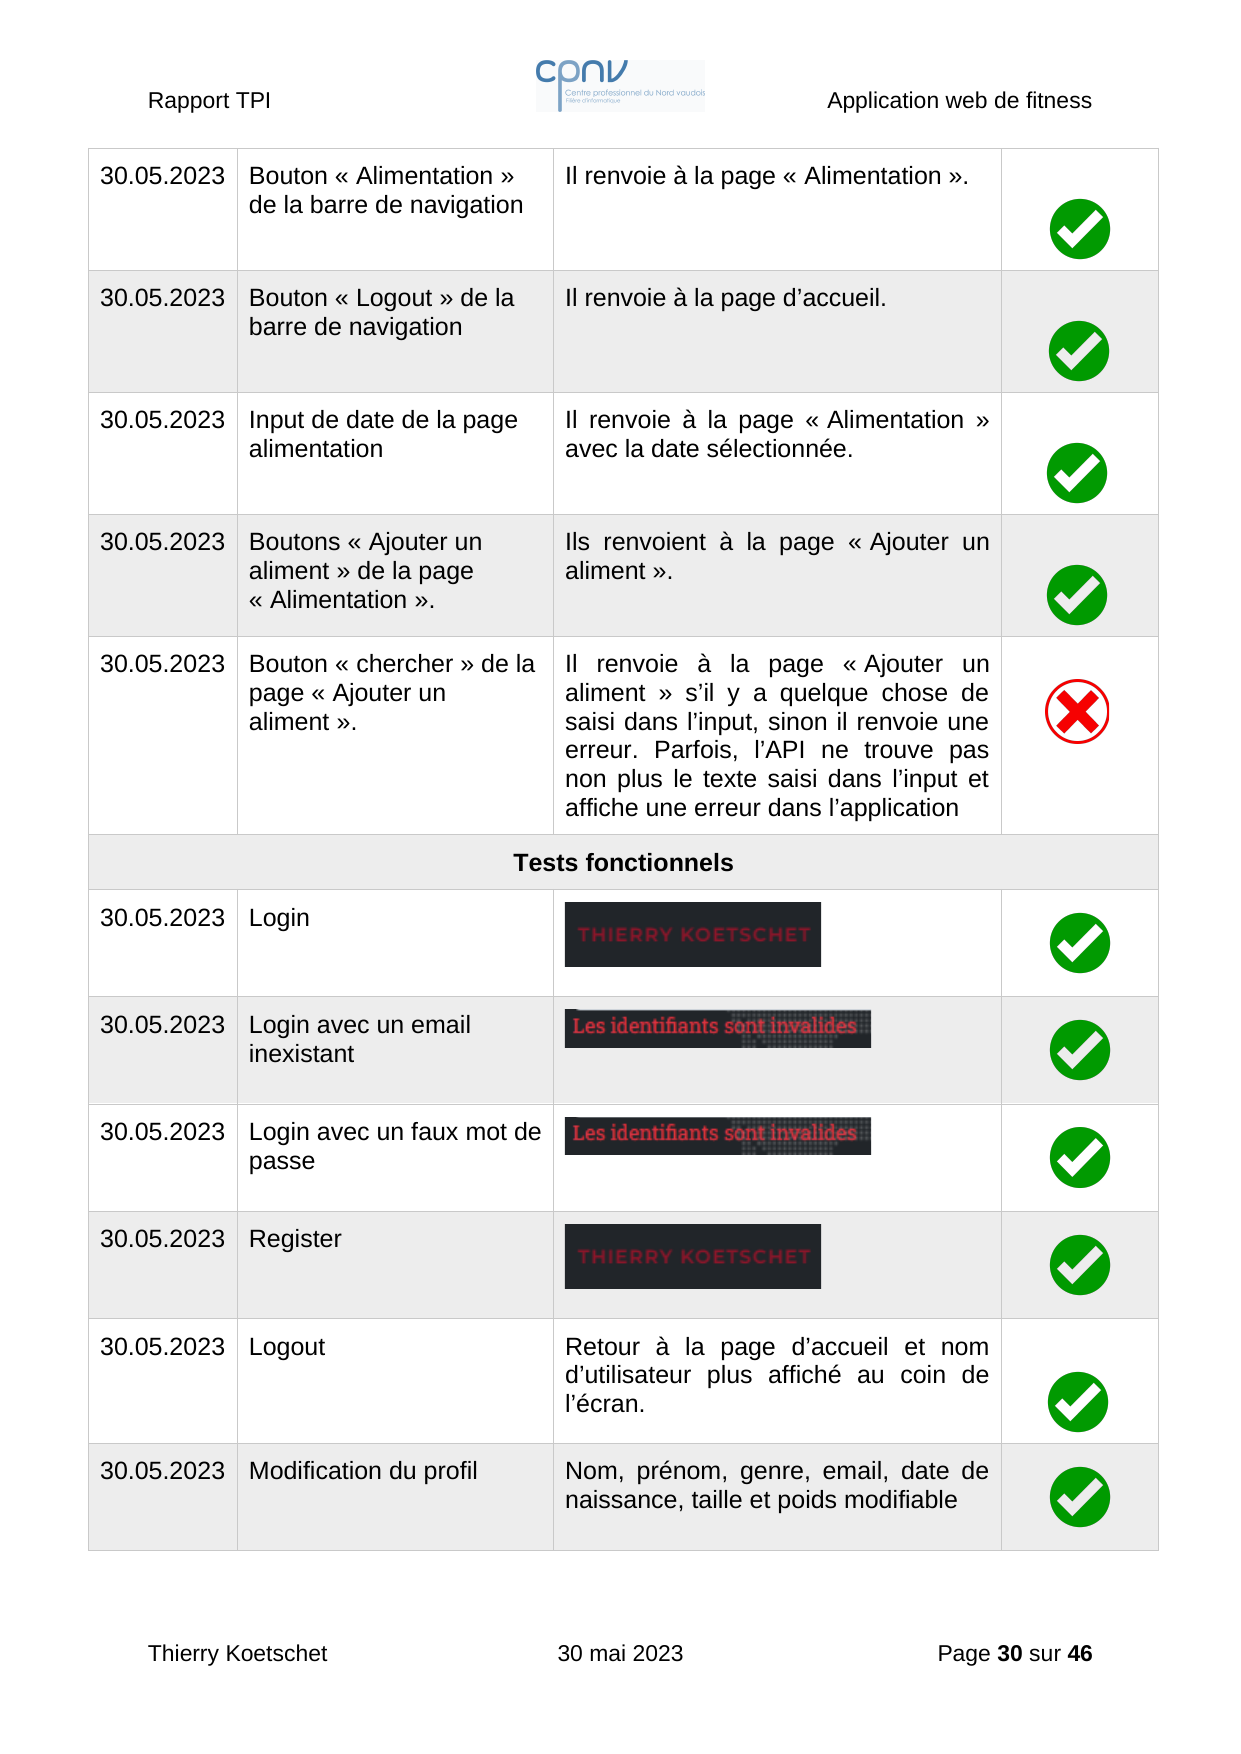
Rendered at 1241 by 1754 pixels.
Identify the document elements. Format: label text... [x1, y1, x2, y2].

picture [1039, 557, 1112, 630]
table_cell Login avec un email inexistant [238, 997, 553, 1103]
table_cell 30.05.2023 [89, 890, 237, 996]
table_cell [1002, 1105, 1158, 1211]
table_cell 30.05.2023 [89, 637, 237, 834]
table_cell [554, 997, 1001, 1103]
picture [1039, 1456, 1121, 1538]
table_cell 30.05.2023 [89, 271, 237, 392]
picture [1037, 1361, 1119, 1443]
picture [1039, 1224, 1121, 1306]
table_cell [554, 890, 1001, 996]
picture [1039, 435, 1112, 508]
table_cell [1002, 1212, 1158, 1318]
table_cell [1002, 997, 1158, 1103]
table_cell [1002, 1319, 1158, 1443]
table_cell Bouton « Logout » de la barre de navigation [238, 271, 553, 392]
table_cell Il renvoie à la page « Alimentation ». [554, 149, 1001, 270]
table_cell Modification du profil [238, 1444, 553, 1550]
picture [564, 1224, 822, 1289]
table_cell Boutons « Ajouter un aliment » de la page « Alimentation ». [238, 515, 553, 636]
table_cell [1002, 890, 1158, 996]
picture [1041, 313, 1113, 386]
table_cell Bouton « chercher » de la page « Ajouter un aliment ». [238, 637, 553, 834]
picture [1042, 191, 1115, 264]
picture [564, 1009, 872, 1048]
table_cell [1002, 1444, 1158, 1550]
table_cell 30.05.2023 [89, 1212, 237, 1318]
table_cell Il renvoie à la page « Ajouter un aliment » s’il y a quelque chose de saisi dans l’input, sinon il renvoie une erreur. Parfois, l’API ne trouve pas non plus le texte saisi dans l’input et affiche une erreur dans l’application [554, 637, 1001, 834]
table_cell [1002, 393, 1158, 514]
table_cell 30.05.2023 [89, 149, 237, 270]
picture [1039, 1117, 1121, 1199]
table_cell [1002, 271, 1158, 392]
table_cell Nom, prénom, genre, email, date de naissance, taille et poids modifiable [554, 1444, 1001, 1550]
table_cell Tests fonctionnels [89, 835, 1158, 889]
table_cell Login avec un faux mot de passe [238, 1105, 553, 1211]
table_cell 30.05.2023 [89, 1319, 237, 1443]
picture [1039, 902, 1121, 984]
picture [1045, 679, 1110, 744]
table_cell [1002, 149, 1158, 270]
table_cell [554, 1105, 1001, 1211]
table_cell Il renvoie à la page d’accueil. [554, 271, 1001, 392]
table_cell 30.05.2023 [89, 515, 237, 636]
table_cell Input de date de la page alimentation [238, 393, 553, 514]
table_cell [1002, 637, 1158, 834]
table_cell Ils renvoient à la page « Ajouter un aliment ». [554, 515, 1001, 636]
table_cell 30.05.2023 [89, 997, 237, 1103]
table_cell 30.05.2023 [89, 393, 237, 514]
table_cell 30.05.2023 [89, 1105, 237, 1211]
table_cell Bouton « Alimentation » de la barre de navigation [238, 149, 553, 270]
table_cell [1002, 515, 1158, 636]
table_cell Il renvoie à la page « Alimentation » avec la date sélectionnée. [554, 393, 1001, 514]
table_cell 30.05.2023 [89, 1444, 237, 1550]
table_cell [554, 1212, 1001, 1318]
table_cell Register [238, 1212, 553, 1318]
table_cell Logout [238, 1319, 553, 1443]
table_cell Retour à la page d’accueil et nom d’utilisateur plus affiché au coin de l’écran. [554, 1319, 1001, 1443]
picture [1039, 1009, 1121, 1091]
table_cell Login [238, 890, 553, 996]
picture [564, 1117, 872, 1155]
picture [564, 902, 822, 967]
